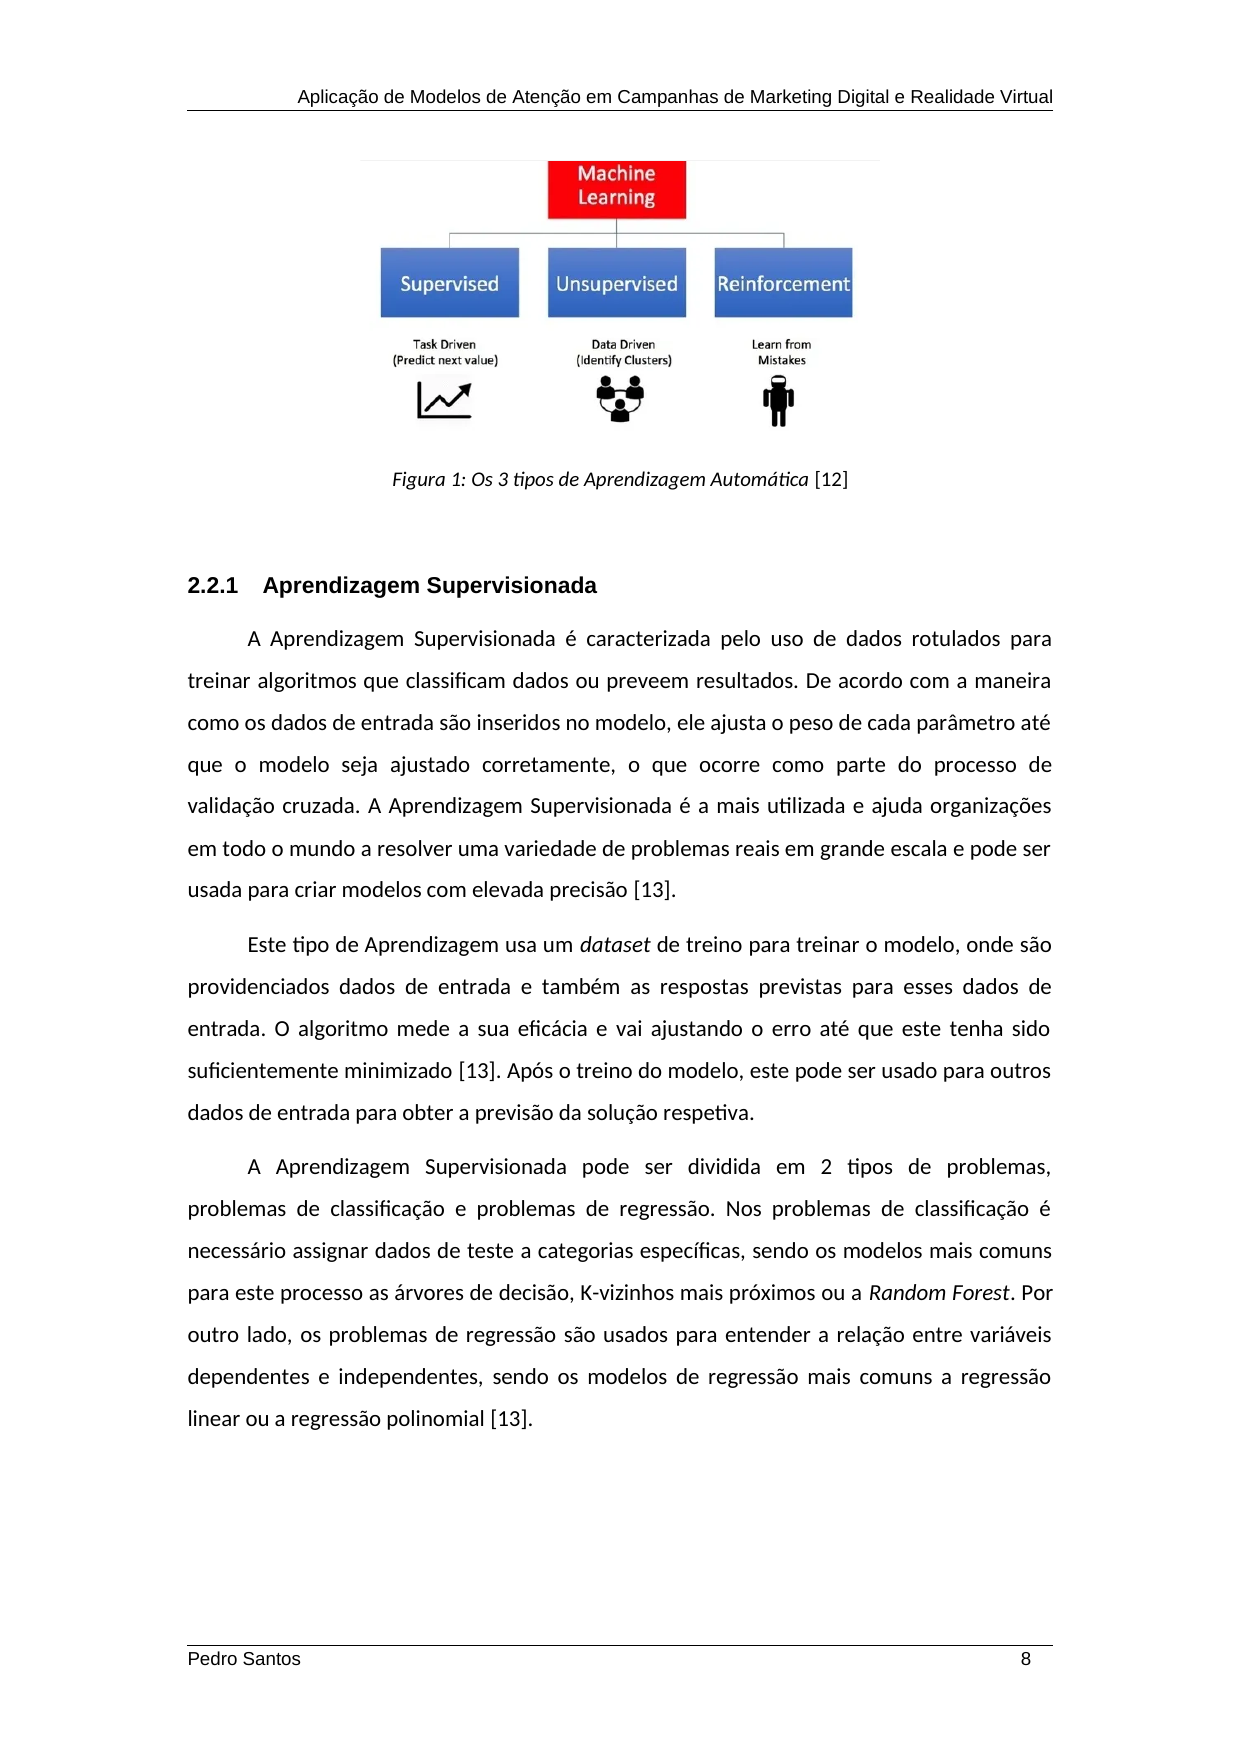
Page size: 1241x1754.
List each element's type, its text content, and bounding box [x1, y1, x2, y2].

text Este tipo de Aprendizagem usa um dataset de treino para treinar o modelo, onde são providenciados dados de entrada e também as respostas previstas para esses dados de entrada. O algoritmo mede a sua eficácia e vai ajustando o erro até que este tenha sido suficientemente minimizado [13]. Após o treino do modelo, este pode ser usado para outros dados de entrada para obter a previsão da solução respetiva. [187, 930, 1053, 1126]
picture [360, 150, 880, 441]
text Aprendizagem Supervisionada [187, 572, 1053, 598]
text Figura 1: Os 3 tipos de Aprendizagem Automática [12] [187, 467, 1053, 492]
text A Aprendizagem Supervisionada pode ser dividida em 2 tipos de problemas, problemas de classificação e problemas de regressão. Nos problemas de classificação é necessário assignar dados de teste a categorias específicas, sendo os modelos mais comuns para este processo as árvores de decisão, K-vizinhos mais próximos ou a Random Forest. Por outro lado, os problemas de regressão são usados para entender a relação entre variáveis dependentes e independentes, sendo os modelos de regressão mais comuns a regressão linear ou a regressão polinomial [13]. [187, 1152, 1053, 1432]
text A Aprendizagem Supervisionada é caracterizada pelo uso de dados rotulados para treinar algoritmos que classificam dados ou preveem resultados. De acordo com a maneira como os dados de entrada são inseridos no modelo, ele ajusta o peso de cada parâmetro até que o modelo seja ajustado corretamente, o que ocorre como parte do processo de validação cruzada. A Aprendizagem Supervisionada é a mais utilizada e ajuda organizações em todo o mundo a resolver uma variedade de problemas reais em grande escala e pode ser usada para criar modelos com elevada precisão [13]. [187, 624, 1053, 904]
